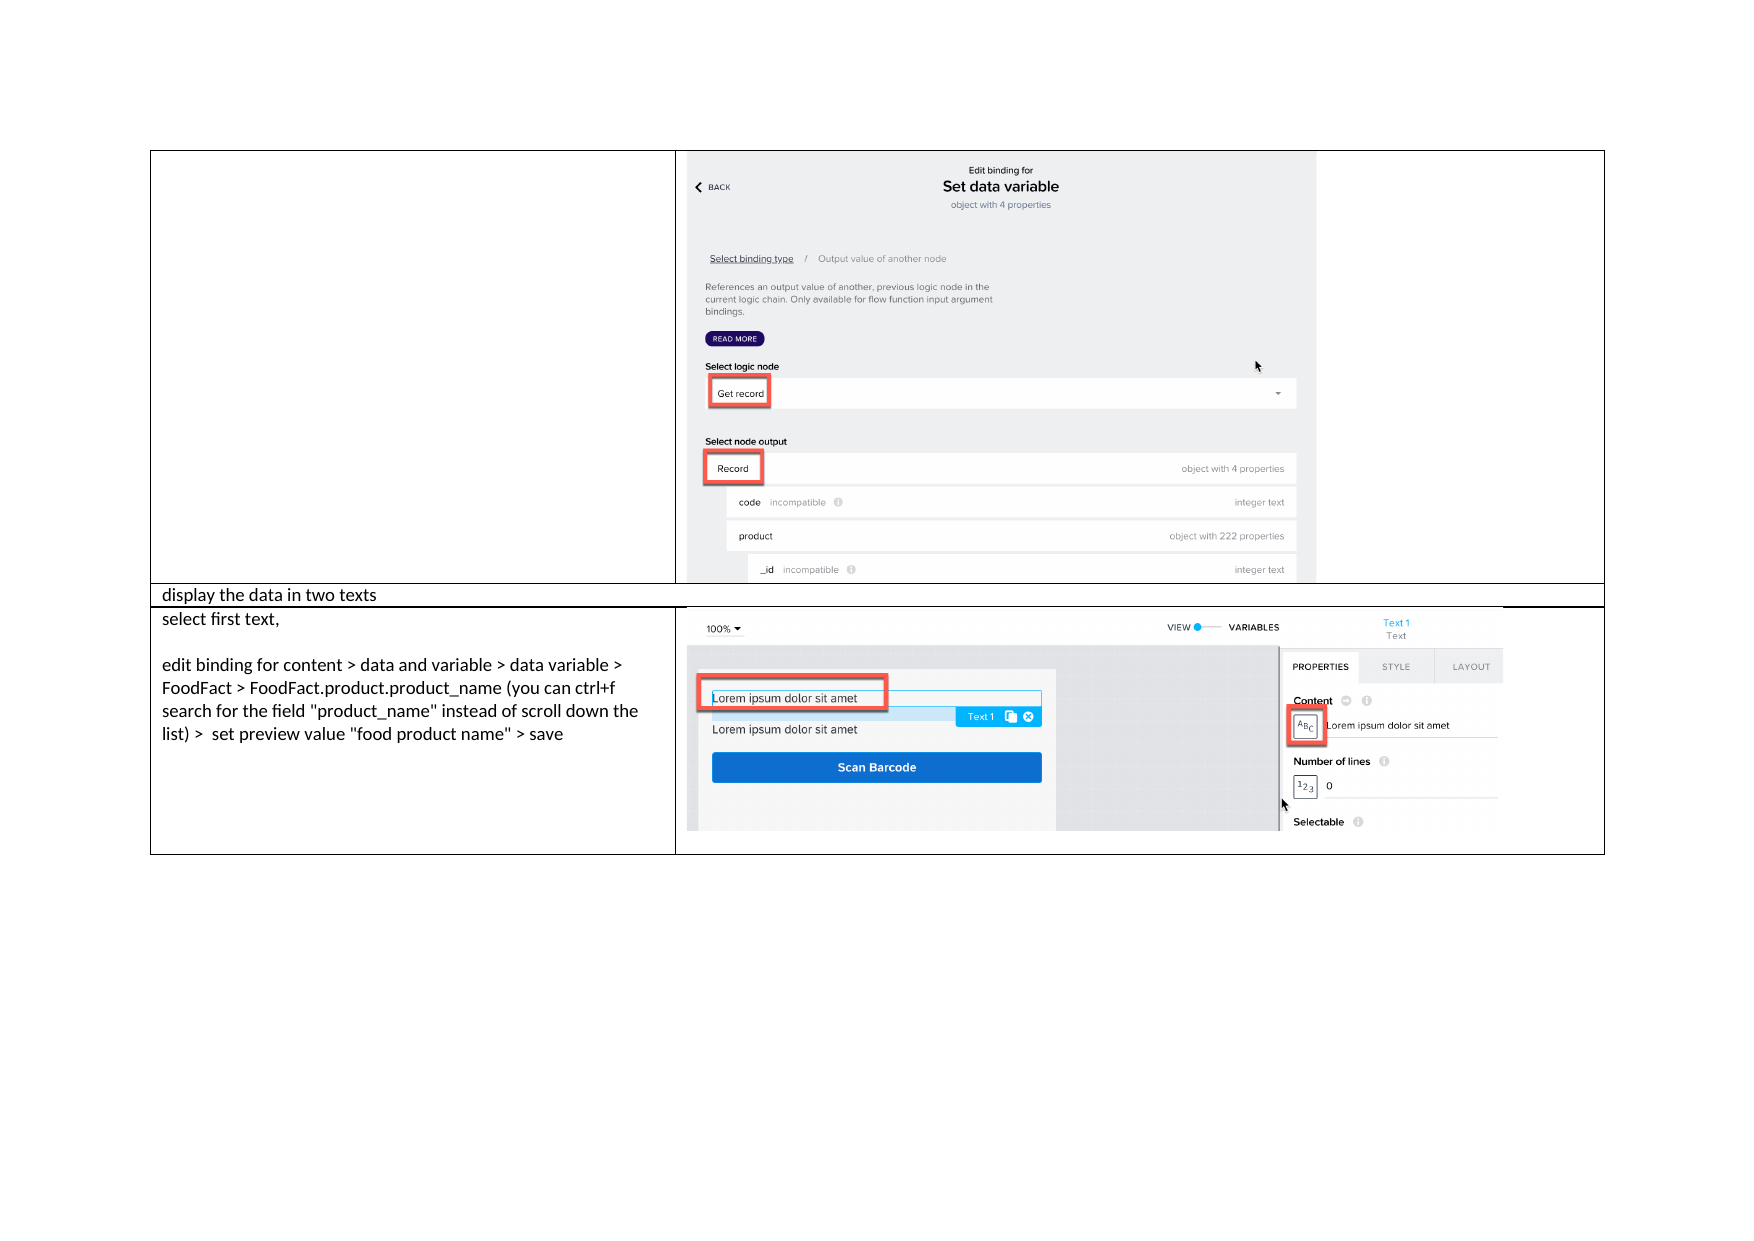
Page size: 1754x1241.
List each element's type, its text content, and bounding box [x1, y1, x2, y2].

table_cell select first text, edit binding for content > data and variable > data variable > FoodFact > FoodFact.product.product_name (you can ctrl+f search for the field "product_name" instead of scroll down the list) > set preview value "food product name" > save [151, 608, 675, 854]
table_cell [676, 608, 1604, 854]
table_cell [676, 151, 686, 582]
picture [686, 151, 1317, 583]
table_cell display the data in two texts [151, 584, 1604, 606]
table_cell [1317, 151, 1604, 582]
picture [686, 607, 1504, 831]
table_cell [151, 151, 675, 582]
